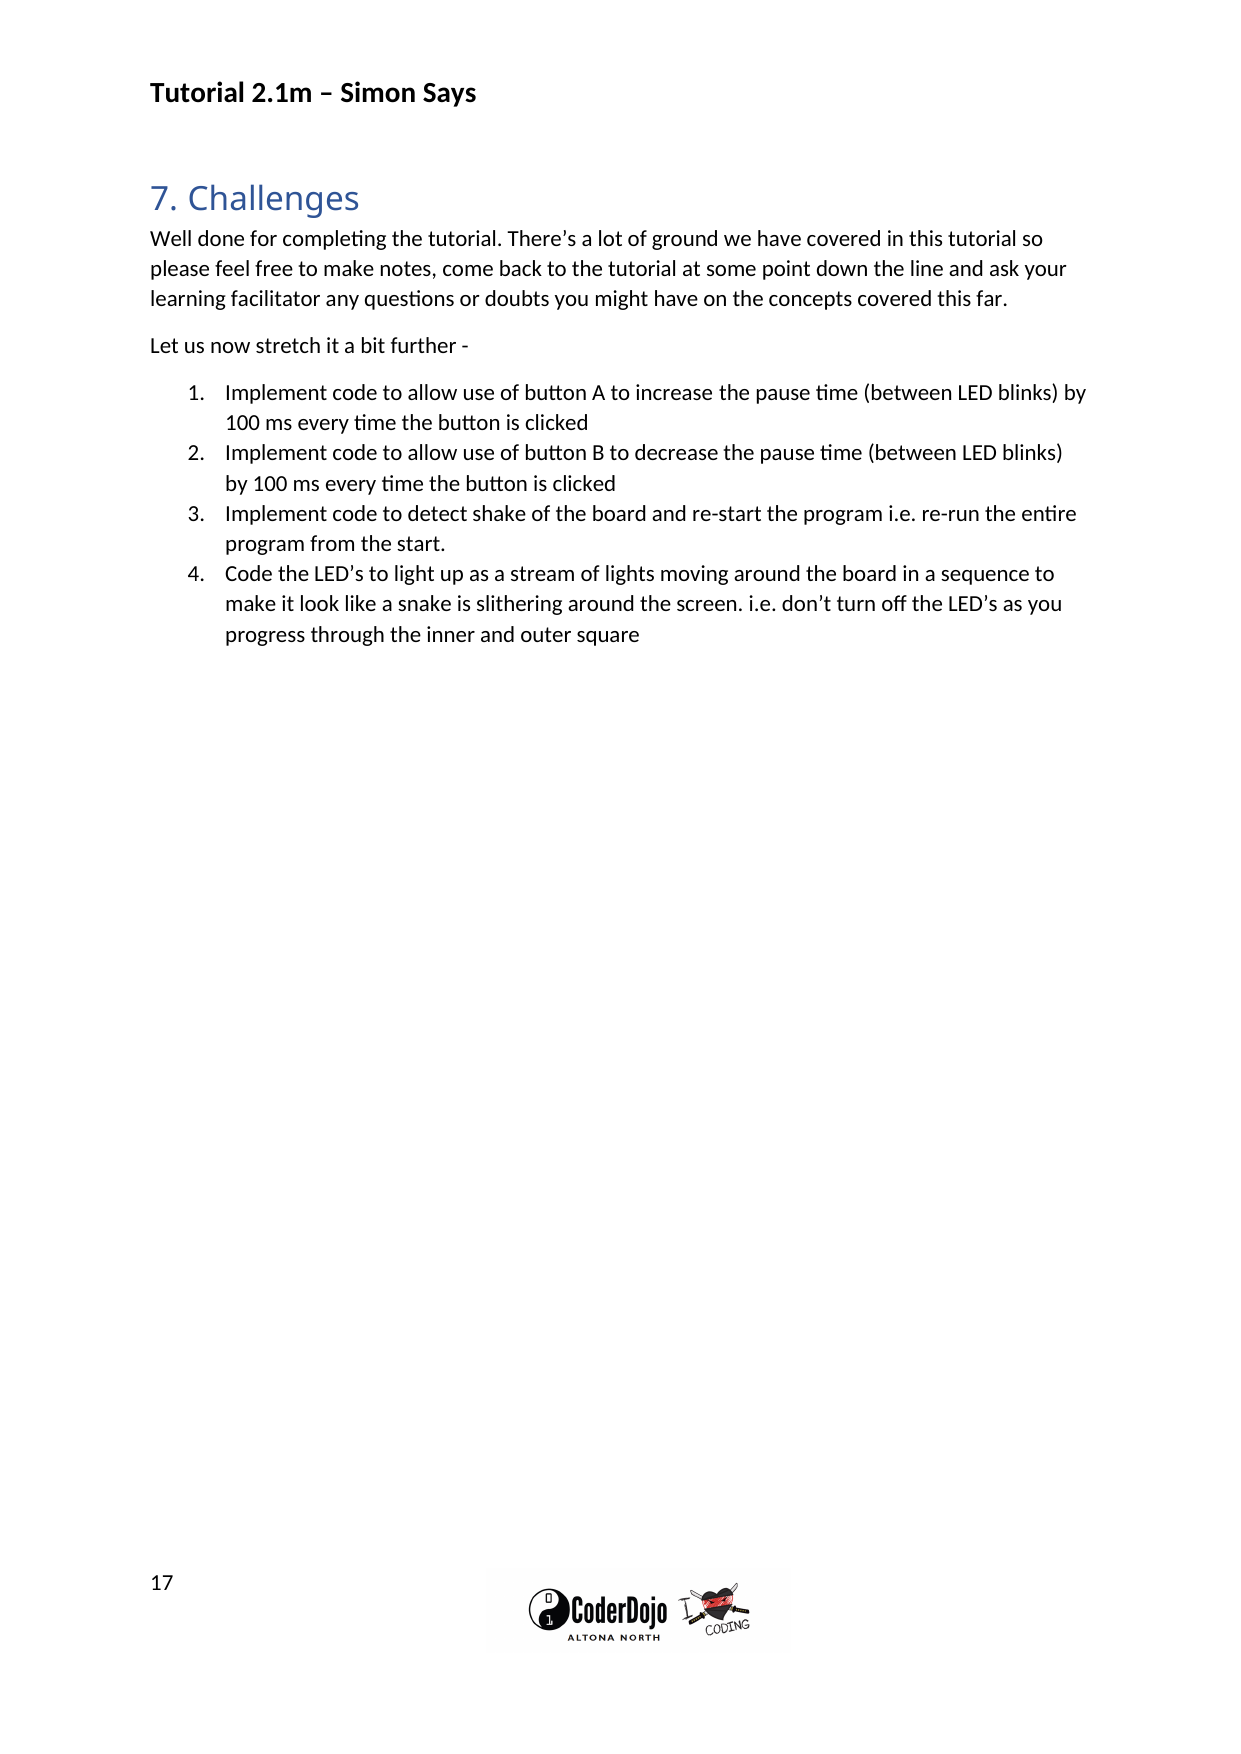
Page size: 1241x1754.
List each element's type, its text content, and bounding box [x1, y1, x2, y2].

text Let us now stretch it a bit further - [150, 331, 1090, 359]
subtitle Challenges [150, 175, 1090, 220]
list Implement code to allow use of button B to decrease the pause time (between LED blinks) by 100 ms every time the button is clicked [187, 438, 1090, 497]
list Implement code to allow use of button A to increase the pause time (between LED blinks) by 100 ms every time the button is clicked [187, 378, 1090, 436]
text Well done for completing the tutorial. There’s a lot of ground we have covered in this tutorial so please feel free to make notes, come back to the tutorial at some point down the line and ask your learning facilitator any questions or doubts you might have on the concepts covered this far. [150, 224, 1090, 312]
picture [486, 1568, 792, 1653]
list Code the LED’s to light up as a stream of lights moving around the board in a sequence to make it look like a snake is slithering around the screen. i.e. don’t turn off the LED’s as you progress through the inner and outer square [187, 559, 1090, 648]
list Implement code to detect shake of the board and re-start the program i.e. re-run the entire program from the start. [187, 499, 1090, 557]
